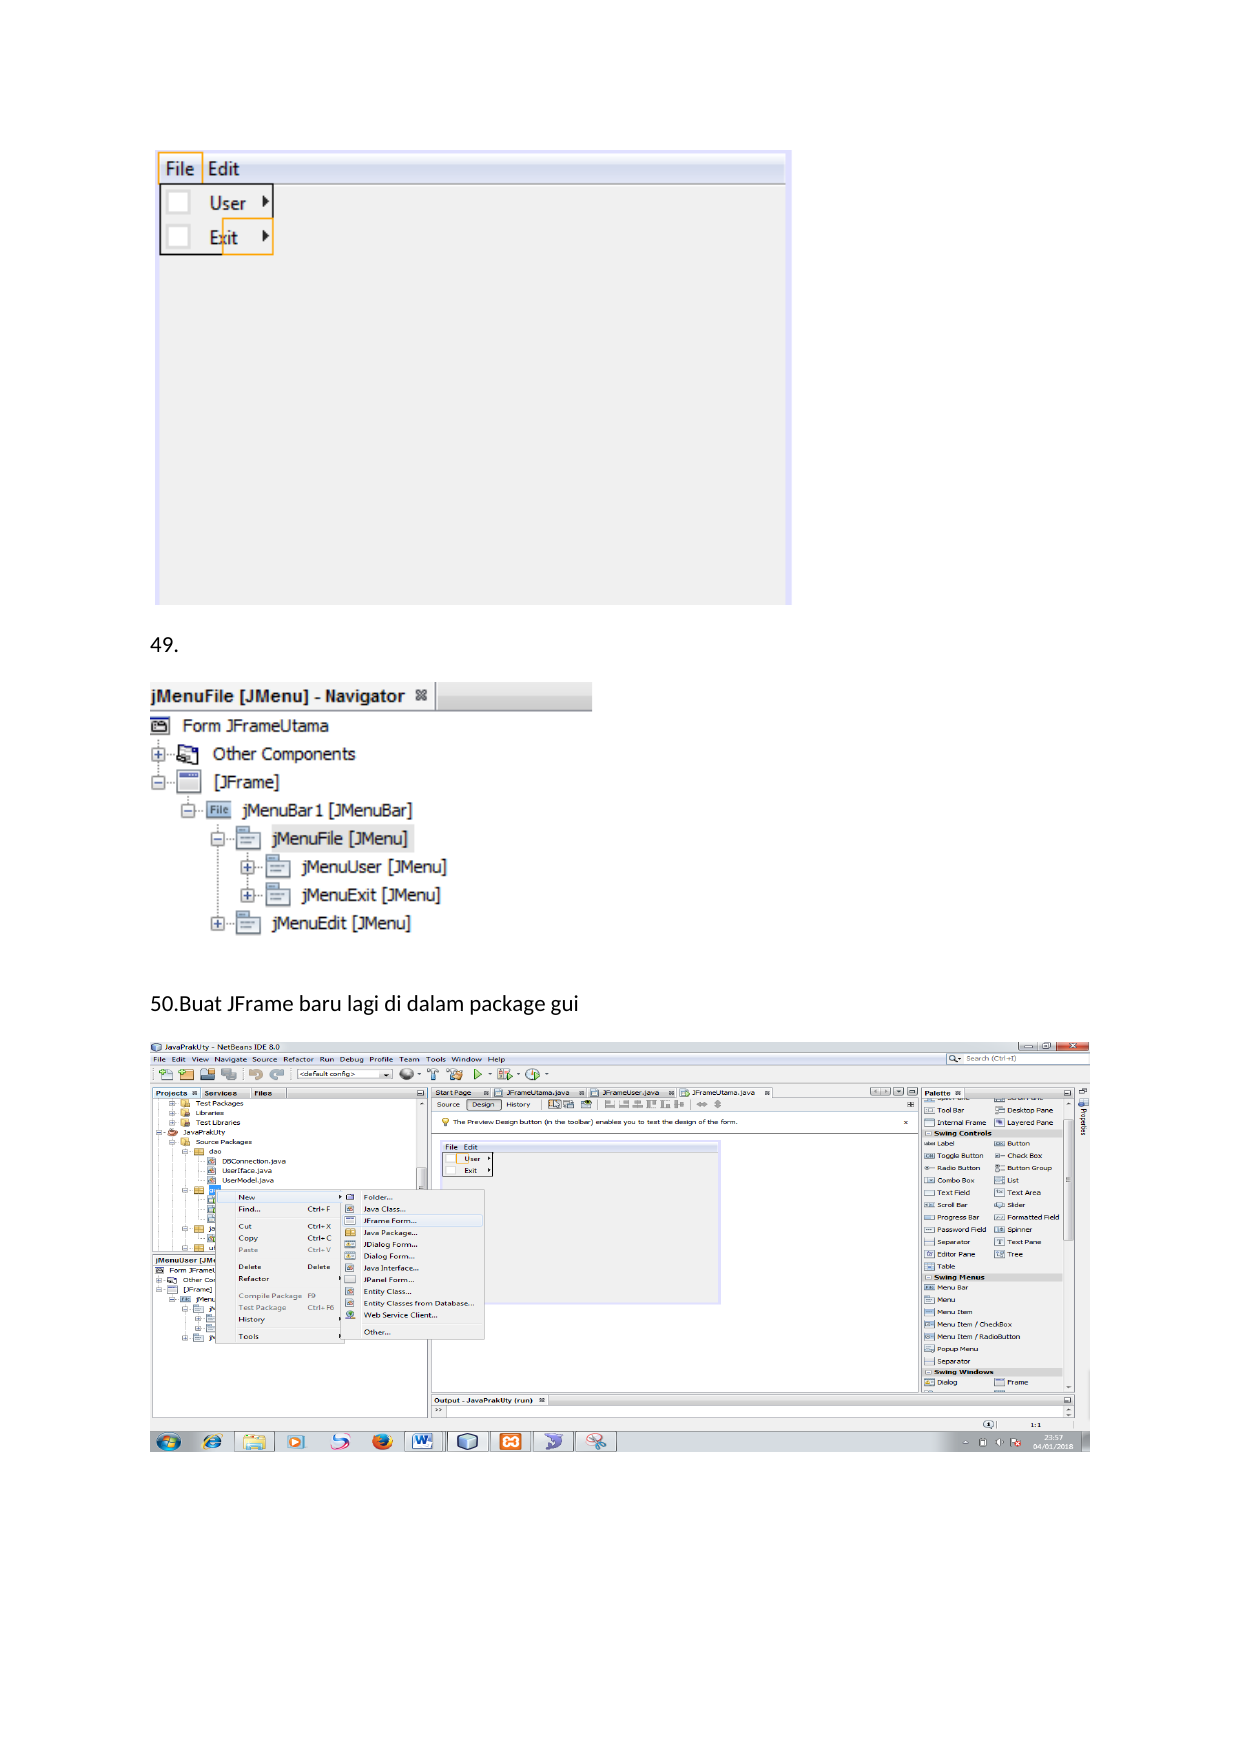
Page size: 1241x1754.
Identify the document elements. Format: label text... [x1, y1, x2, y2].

picture [155, 150, 803, 605]
picture [150, 1042, 1090, 1452]
text 49. [150, 630, 1090, 658]
text 50.Buat JFrame baru lagi di dalam package gui [150, 989, 1090, 1017]
picture [150, 682, 593, 964]
